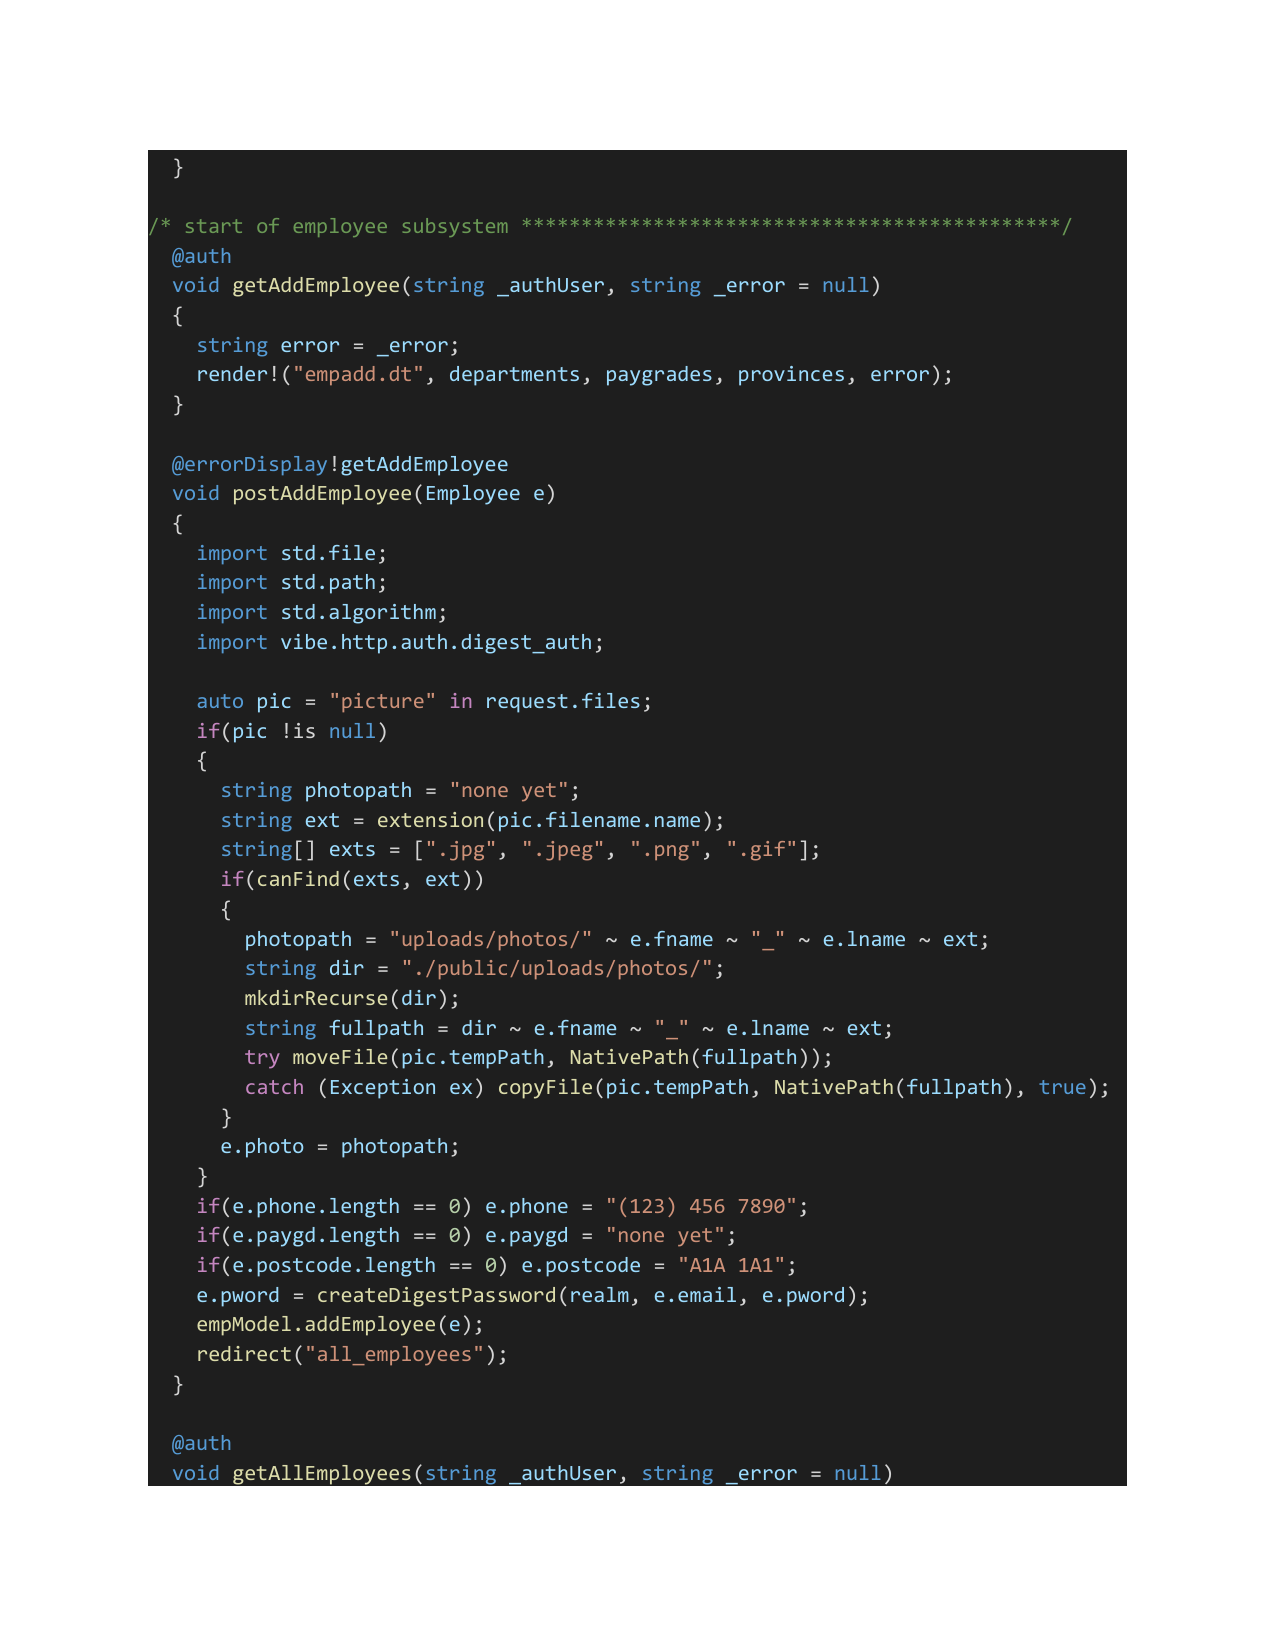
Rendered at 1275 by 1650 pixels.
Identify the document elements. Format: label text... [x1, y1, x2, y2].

text void postAddEmployee(Employee e) [148, 477, 1127, 506]
text /* start of employee subsystem *********************************************/ [148, 209, 1127, 239]
text } [148, 1367, 1127, 1397]
text try moveFile(pic.tempPath, NativePath(fullpath)); [148, 1041, 1127, 1070]
text string photopath = "none yet"; [148, 773, 1127, 803]
text import std.file; [148, 536, 1127, 566]
text string dir = "./public/uploads/photos/"; [148, 952, 1127, 981]
text } [148, 1100, 1127, 1130]
text if(e.phone.length == 0) e.phone = "(123) 456 7890"; [148, 1189, 1127, 1219]
text { [148, 744, 1127, 773]
text redirect("all_employees"); [148, 1337, 1127, 1367]
text string ext = extension(pic.filename.name); [148, 803, 1127, 833]
text if(pic !is null) [148, 714, 1127, 744]
text e.pword = createDigestPassword(realm, e.email, e.pword); [148, 1278, 1127, 1308]
text import vibe.http.auth.digest_auth; [148, 625, 1127, 655]
text void getAddEmployee(string _authUser, string _error = null) [148, 269, 1127, 298]
text import std.path; [148, 566, 1127, 595]
text @auth [148, 1427, 1127, 1456]
text { [148, 892, 1127, 922]
text import std.algorithm; [148, 595, 1127, 625]
text if(e.postcode.length == 0) e.postcode = "A1A 1A1"; [148, 1248, 1127, 1278]
text } [148, 1159, 1127, 1189]
text mkdirRecurse(dir); [148, 981, 1127, 1011]
text e.photo = photopath; [148, 1130, 1127, 1159]
text if(canFind(exts, ext)) [148, 862, 1127, 892]
text } [148, 150, 1127, 180]
text string[] exts = [".jpg", ".jpeg", ".png", ".gif"]; [148, 833, 1127, 862]
text @errorDisplay!getAddEmployee [148, 447, 1127, 477]
text photopath = "uploads/photos/" ~ e.fname ~ "_" ~ e.lname ~ ext; [148, 922, 1127, 952]
text string error = _error; [148, 328, 1127, 358]
text if(e.paygd.length == 0) e.paygd = "none yet"; [148, 1219, 1127, 1248]
text void getAllEmployees(string _authUser, string _error = null) [148, 1456, 1127, 1486]
text string fullpath = dir ~ e.fname ~ "_" ~ e.lname ~ ext; [148, 1011, 1127, 1041]
text auto pic = "picture" in request.files; [148, 684, 1127, 714]
text { [148, 506, 1127, 536]
text @auth [148, 239, 1127, 269]
text render!("empadd.dt", departments, paygrades, provinces, error); [148, 358, 1127, 387]
text empModel.addEmployee(e); [148, 1308, 1127, 1337]
text { [148, 298, 1127, 328]
text } [148, 387, 1127, 417]
text catch (Exception ex) copyFile(pic.tempPath, NativePath(fullpath), true); [148, 1070, 1127, 1100]
